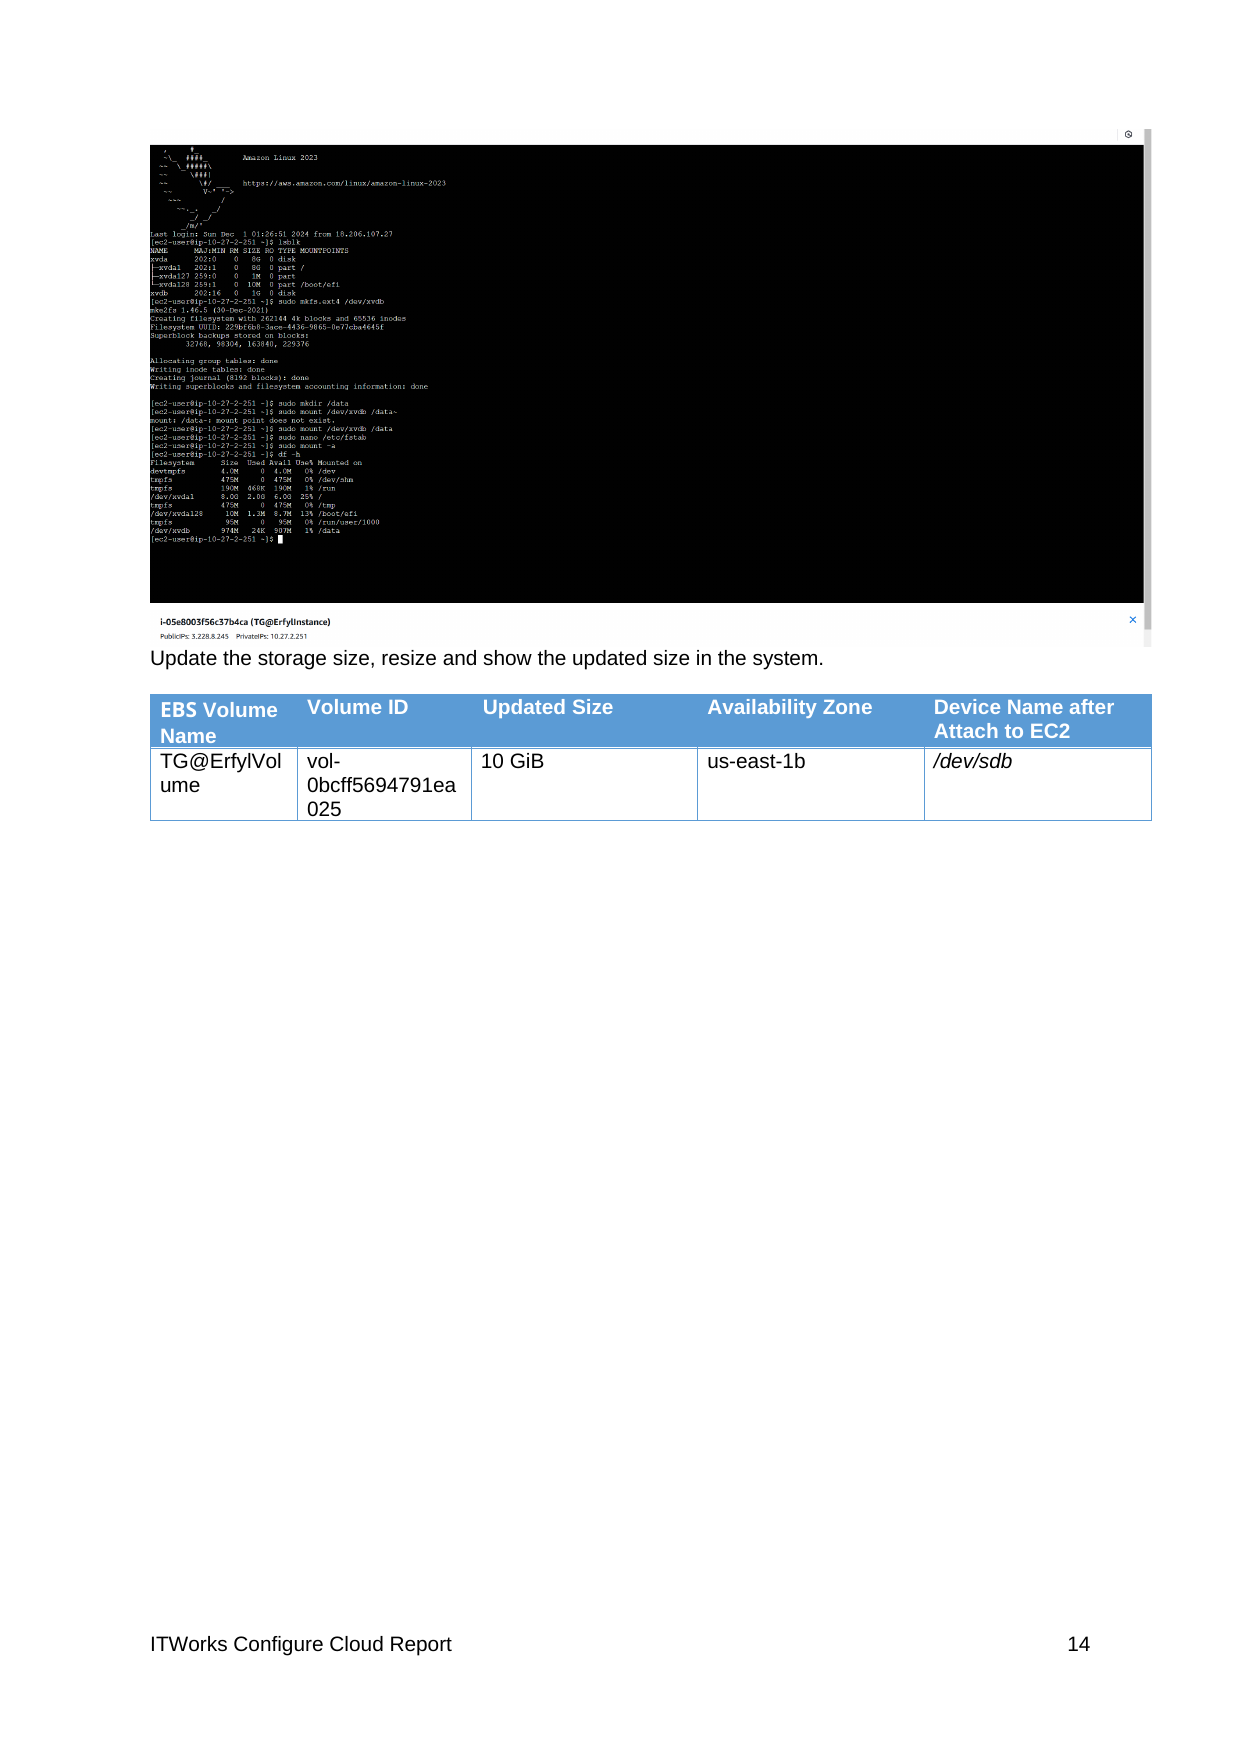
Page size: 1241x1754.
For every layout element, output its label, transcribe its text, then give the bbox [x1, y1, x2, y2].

picture [150, 129, 1152, 647]
table_header Updated Size [472, 695, 697, 747]
table_header Device Name after Attach to EC2 [925, 695, 1151, 747]
text Update the storage size, resize and show the updated size in the system. [150, 647, 1152, 670]
table_cell us-east-1b [698, 749, 924, 820]
table_header EBS Volume Name [151, 695, 297, 747]
table_header Volume ID [298, 695, 471, 747]
table_cell TG@ErfylVolume [151, 749, 297, 820]
table_cell /dev/sdb [925, 749, 1151, 820]
table_header Availability Zone [698, 695, 924, 747]
table_cell 10 GiB [472, 749, 697, 820]
table_cell vol-0bcff5694791ea025 [298, 749, 471, 820]
